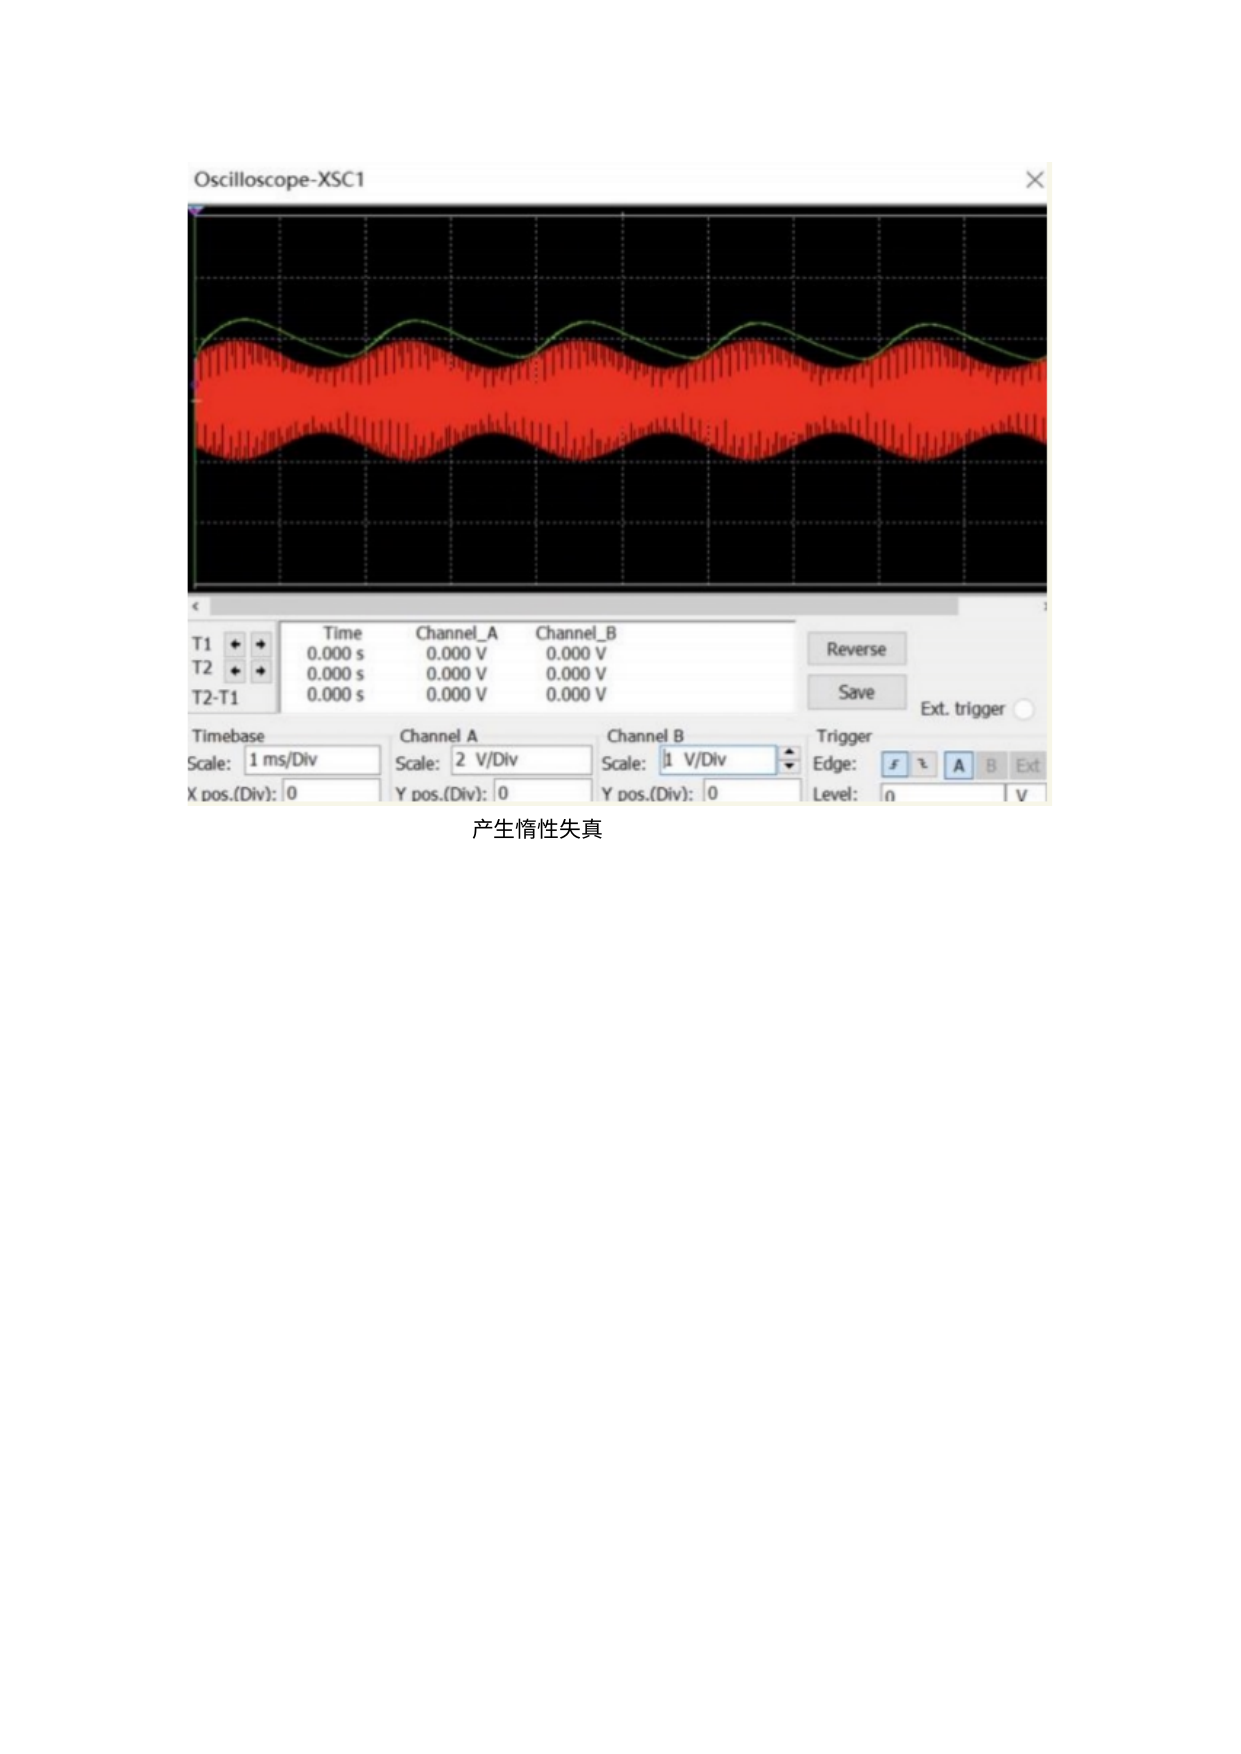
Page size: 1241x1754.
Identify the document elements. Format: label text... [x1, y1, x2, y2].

picture [187, 162, 1053, 806]
list 产生惰性失真 [187, 812, 1053, 844]
